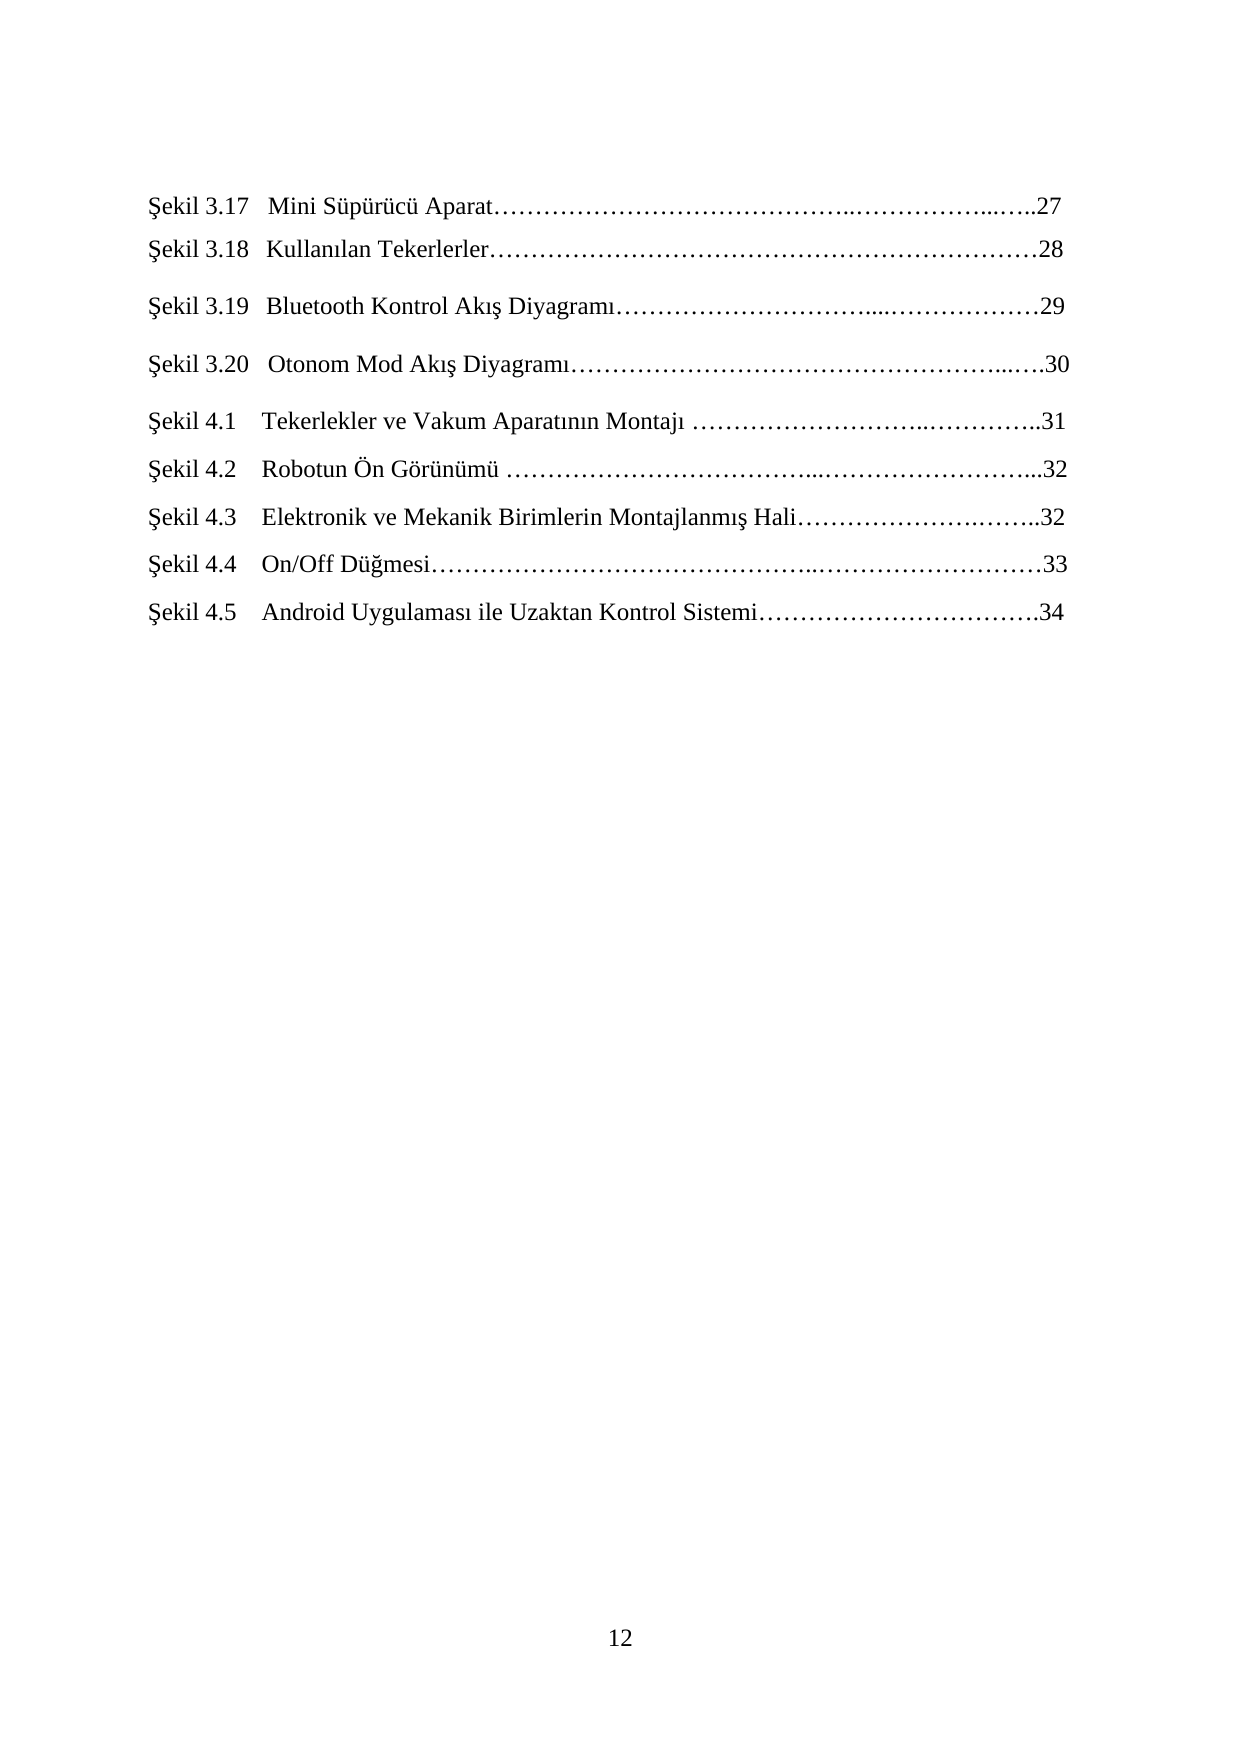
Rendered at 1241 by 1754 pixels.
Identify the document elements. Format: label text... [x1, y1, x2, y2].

text Şekil 3.19 Bluetooth Kontrol Akış Diyagramı…………………………....………………29 [148, 291, 1093, 320]
text Şekil 3.18 Kullanılan Tekerlerler…………………………………………………………28 [148, 234, 1093, 263]
text Şekil 4.2 Robotun Ön Görünümü ………………………………...……………………...32 [148, 454, 1093, 483]
text Şekil 4.3 Elektronik ve Mekanik Birimlerin Montajlanmış Hali………………….……..32 [148, 502, 1093, 531]
text Şekil 4.1 Tekerlekler ve Vakum Aparatının Montajı ………………………..…………..31 [148, 406, 1093, 435]
text Şekil 3.20 Otonom Mod Akış Diyagramı……………………………………………...….30 [148, 349, 1093, 378]
text Şekil 4.5 Android Uygulaması ile Uzaktan Kontrol Sistemi…………………………….34 [148, 597, 1093, 626]
text Şekil 4.4 On/Off Düğmesi………………………………………..………………………33 [148, 549, 1093, 578]
text Şekil 3.17 Mini Süpürücü Aparat……………………………………..……………...…..27 [148, 191, 1093, 219]
